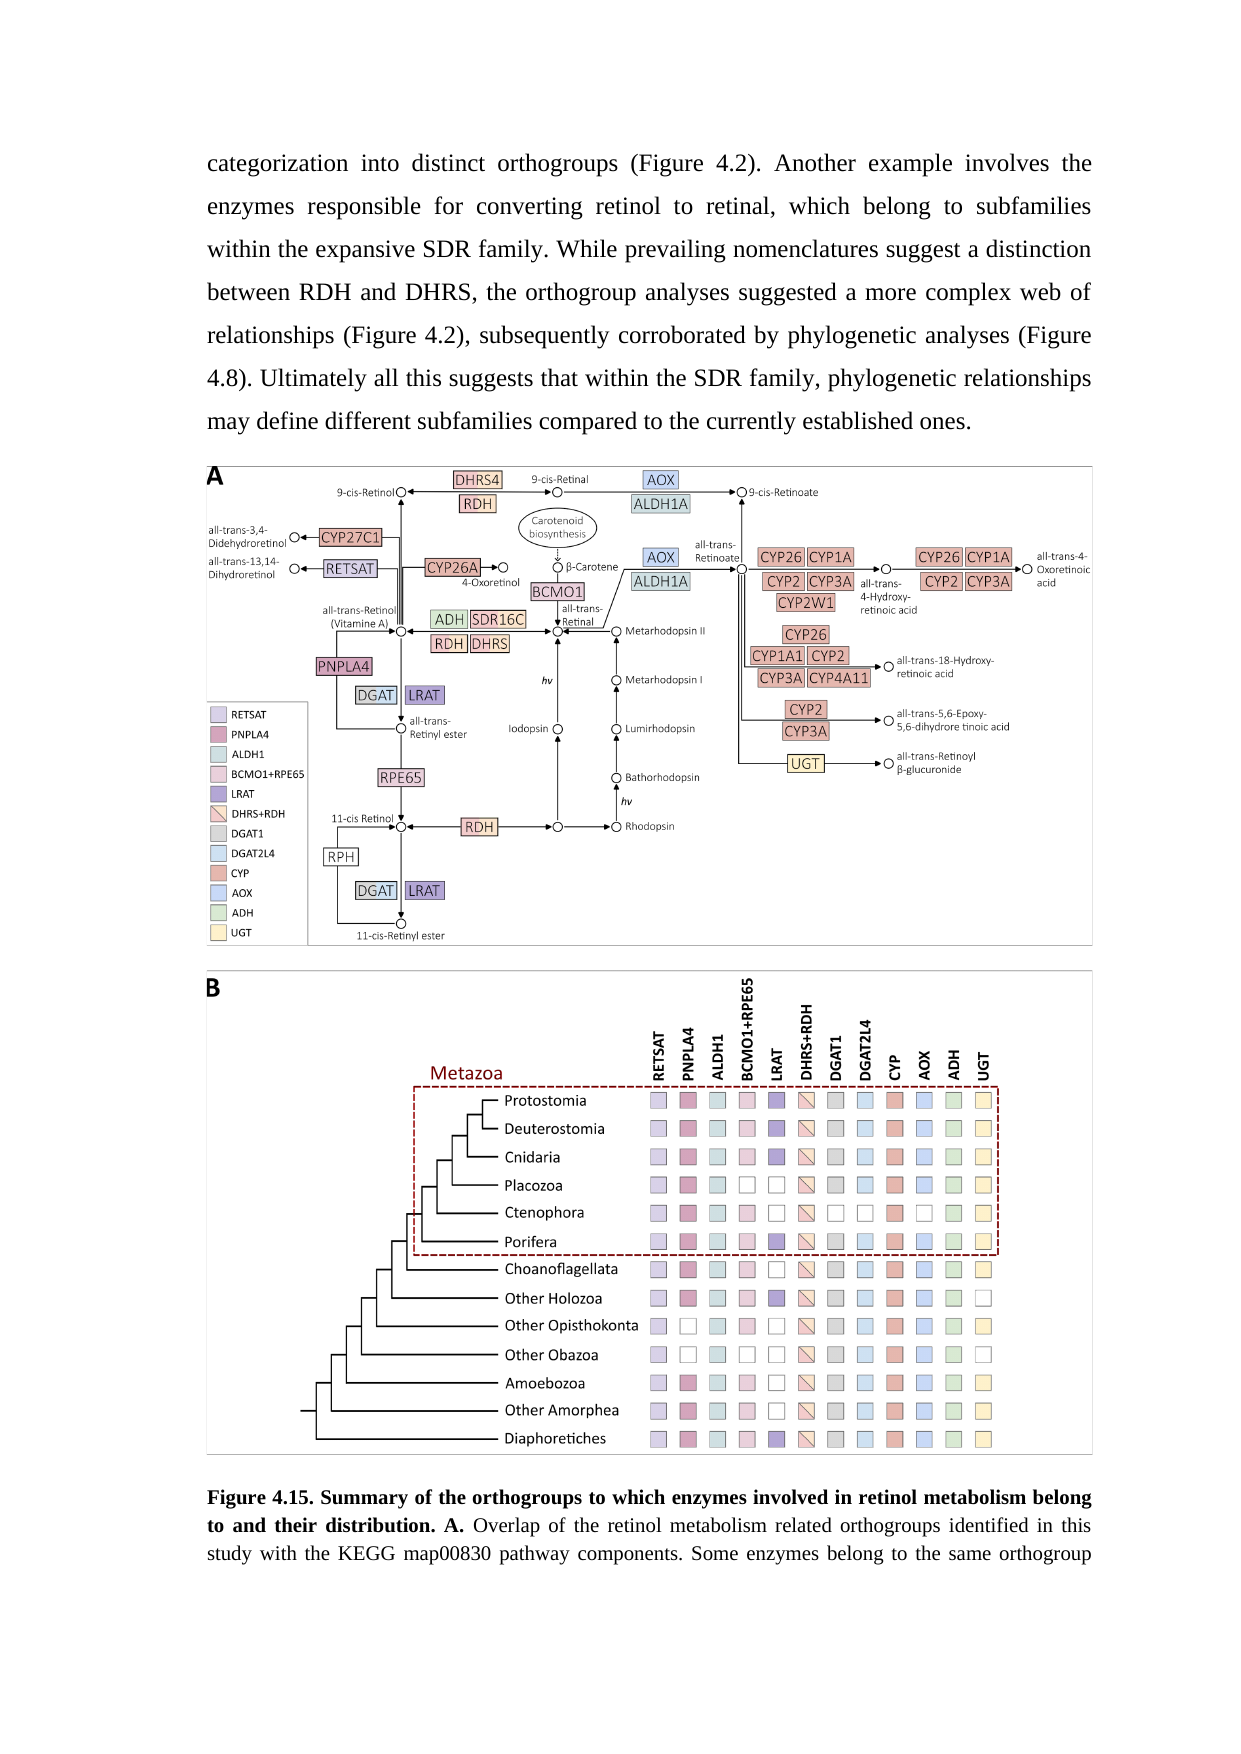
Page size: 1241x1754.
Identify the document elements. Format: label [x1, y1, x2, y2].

text [207, 1485, 1092, 1564]
picture [206, 466, 1093, 1455]
text [207, 148, 1092, 435]
